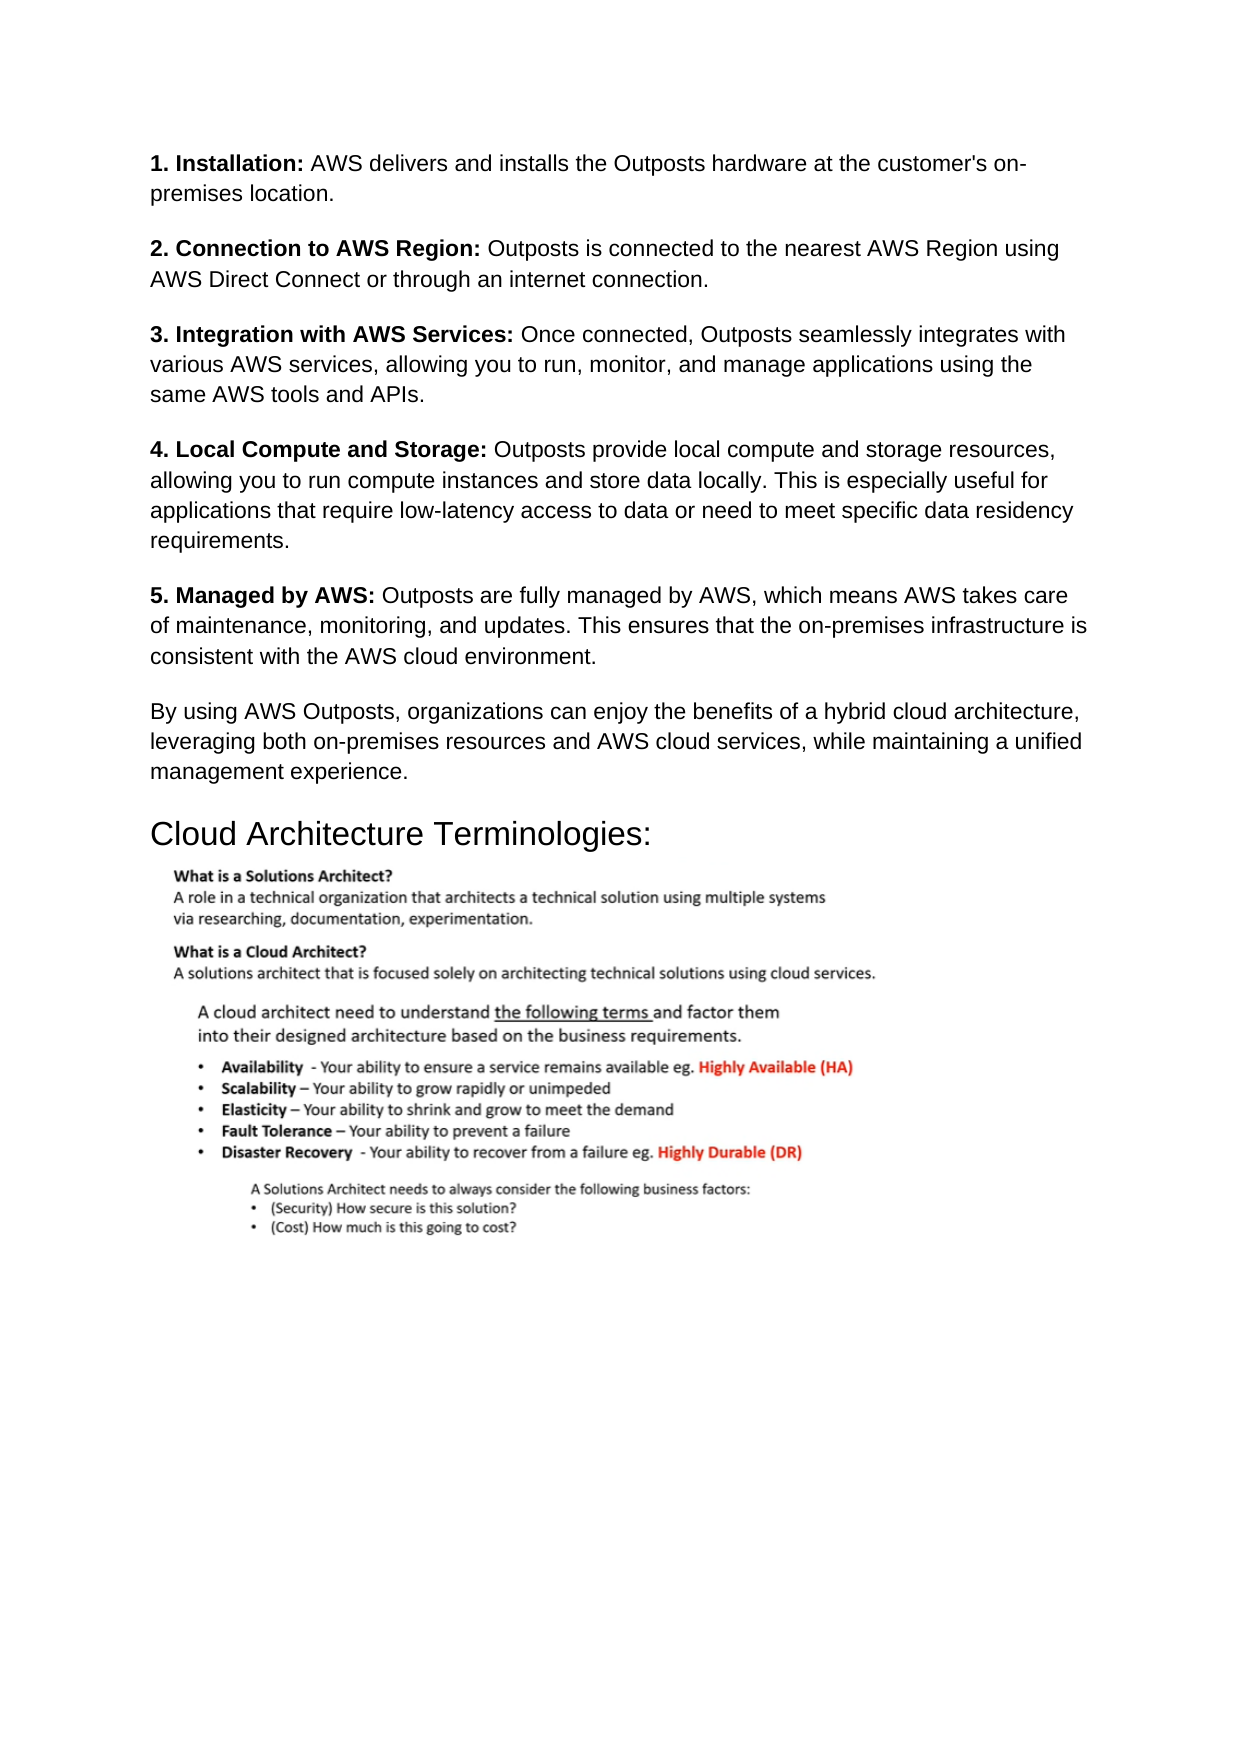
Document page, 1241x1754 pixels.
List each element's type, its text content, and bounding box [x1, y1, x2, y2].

text 5. Managed by AWS: Outposts are fully managed by AWS, which means AWS takes care of maintenance, monitoring, and updates. This ensures that the on-premises infrastructure is consistent with the AWS cloud environment. [150, 582, 1090, 669]
text 2. Connection to AWS Region: Outposts is connected to the nearest AWS Region using AWS Direct Connect or through an internet connection. [150, 235, 1090, 292]
text 1. Installation: AWS delivers and installs the Outposts hardware at the customer's on-premises location. [150, 150, 1090, 207]
text By using AWS Outposts, organizations can enjoy the benefits of a hybrid cloud architecture, leveraging both on-premises resources and AWS cloud services, while maintaining a unified management experience. [150, 698, 1090, 785]
text 3. Integration with AWS Services: Once connected, Outposts seamlessly integrates with various AWS services, allowing you to run, monitor, and manage applications using the same AWS tools and APIs. [150, 321, 1090, 408]
text 4. Local Compute and Storage: Outposts provide local compute and storage resources, allowing you to run compute instances and store data locally. This is especially useful for applications that require low-latency access to data or need to meet specific data residency requirements. [150, 436, 1090, 553]
text Cloud Architecture Terminologies: [150, 813, 1090, 852]
picture [150, 857, 895, 1245]
